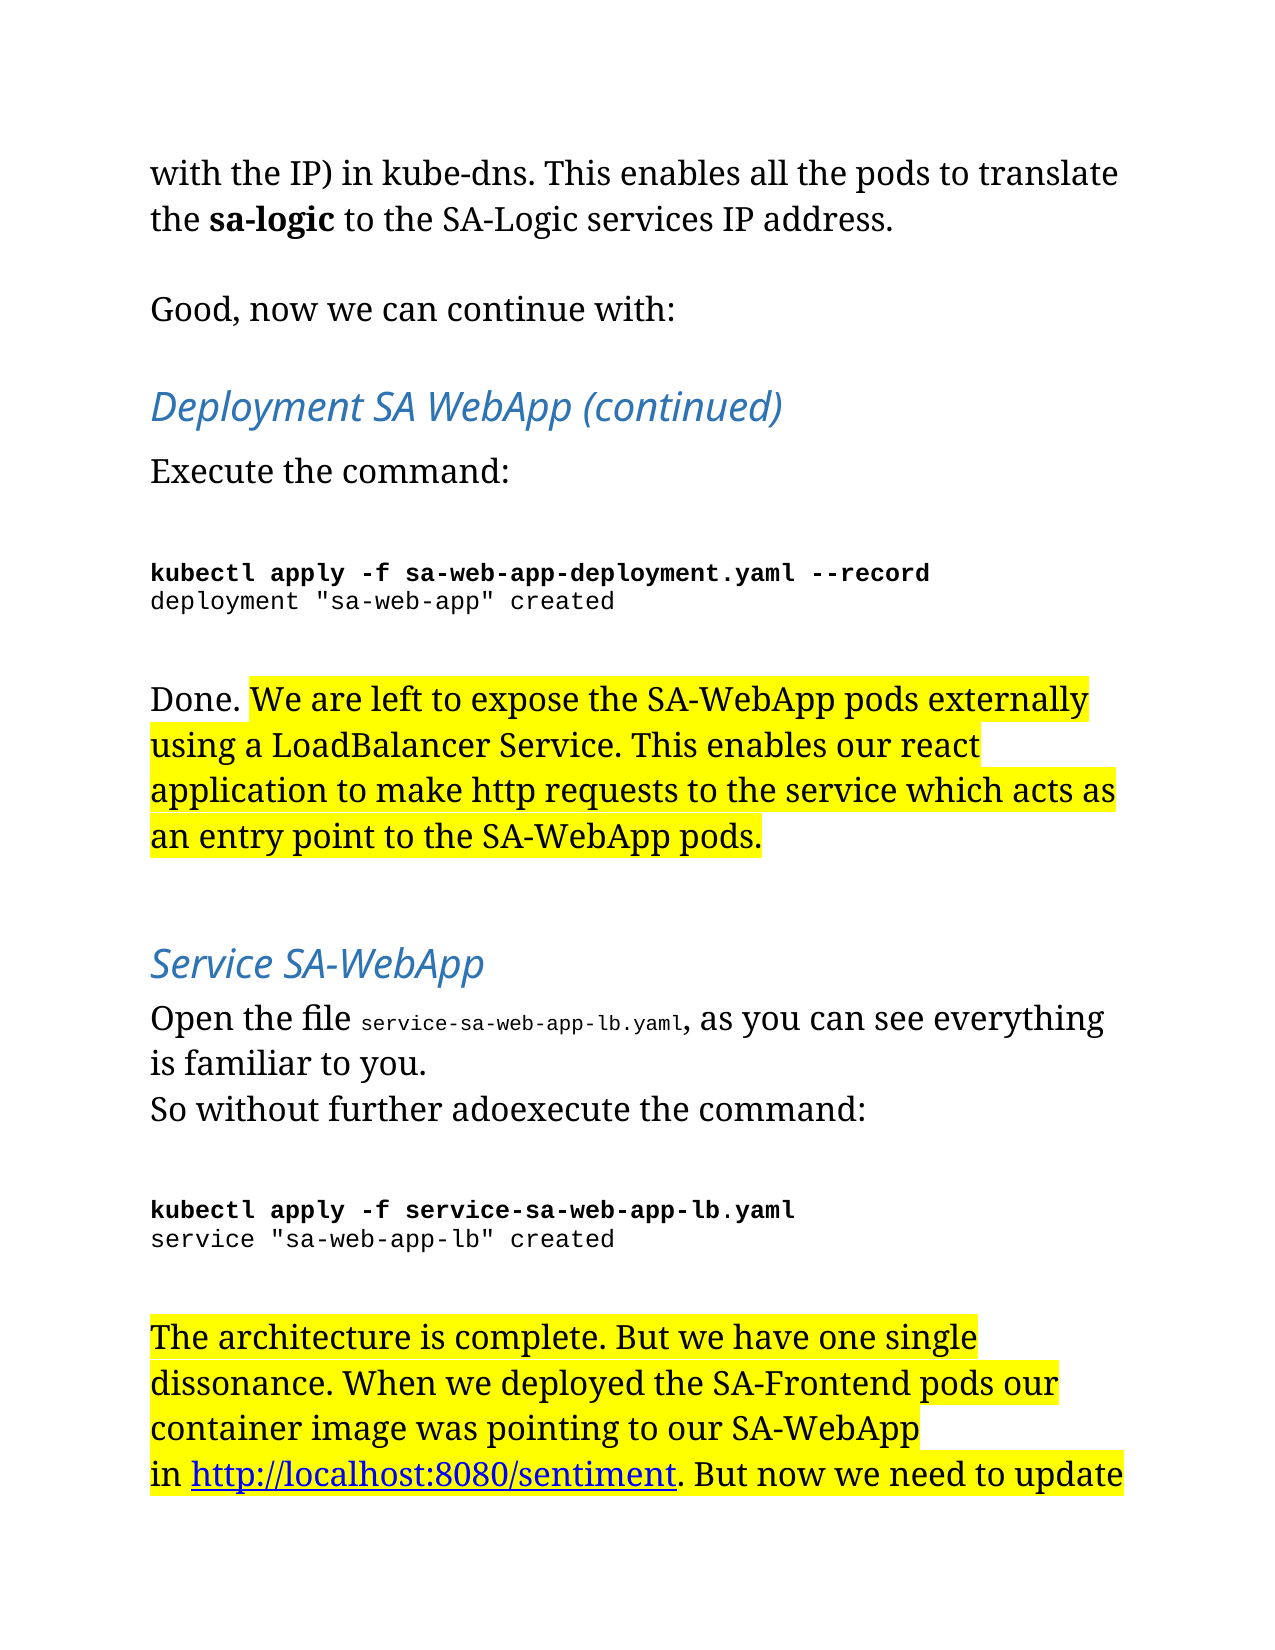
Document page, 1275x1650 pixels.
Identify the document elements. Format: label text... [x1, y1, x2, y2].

text Open the file service-sa-web-app-lb.yaml, as you can see everything is familiar to you. So without further adoexecute the command: [150, 994, 1125, 1131]
text kubectl apply -f sa-web-app-deployment.yaml --record deployment "sa-web-app" created [150, 560, 1125, 617]
subtitle Service SA-WebApp [150, 935, 1125, 990]
text kubectl apply -f service-sa-web-app-lb.yaml service "sa-web-app-lb" created [150, 1198, 1125, 1255]
text Good, now we can continue with: [150, 286, 1125, 332]
subtitle Deployment SA WebApp (continued) [150, 378, 1125, 434]
text Done. We are left to expose the SA-WebApp pods externally using a LoadBalancer Service. This enables our react application to make http requests to the service which acts as an entry point to the SA-WebApp pods. [150, 676, 1125, 858]
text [150, 150, 1125, 241]
text Execute the command: [150, 447, 1125, 493]
